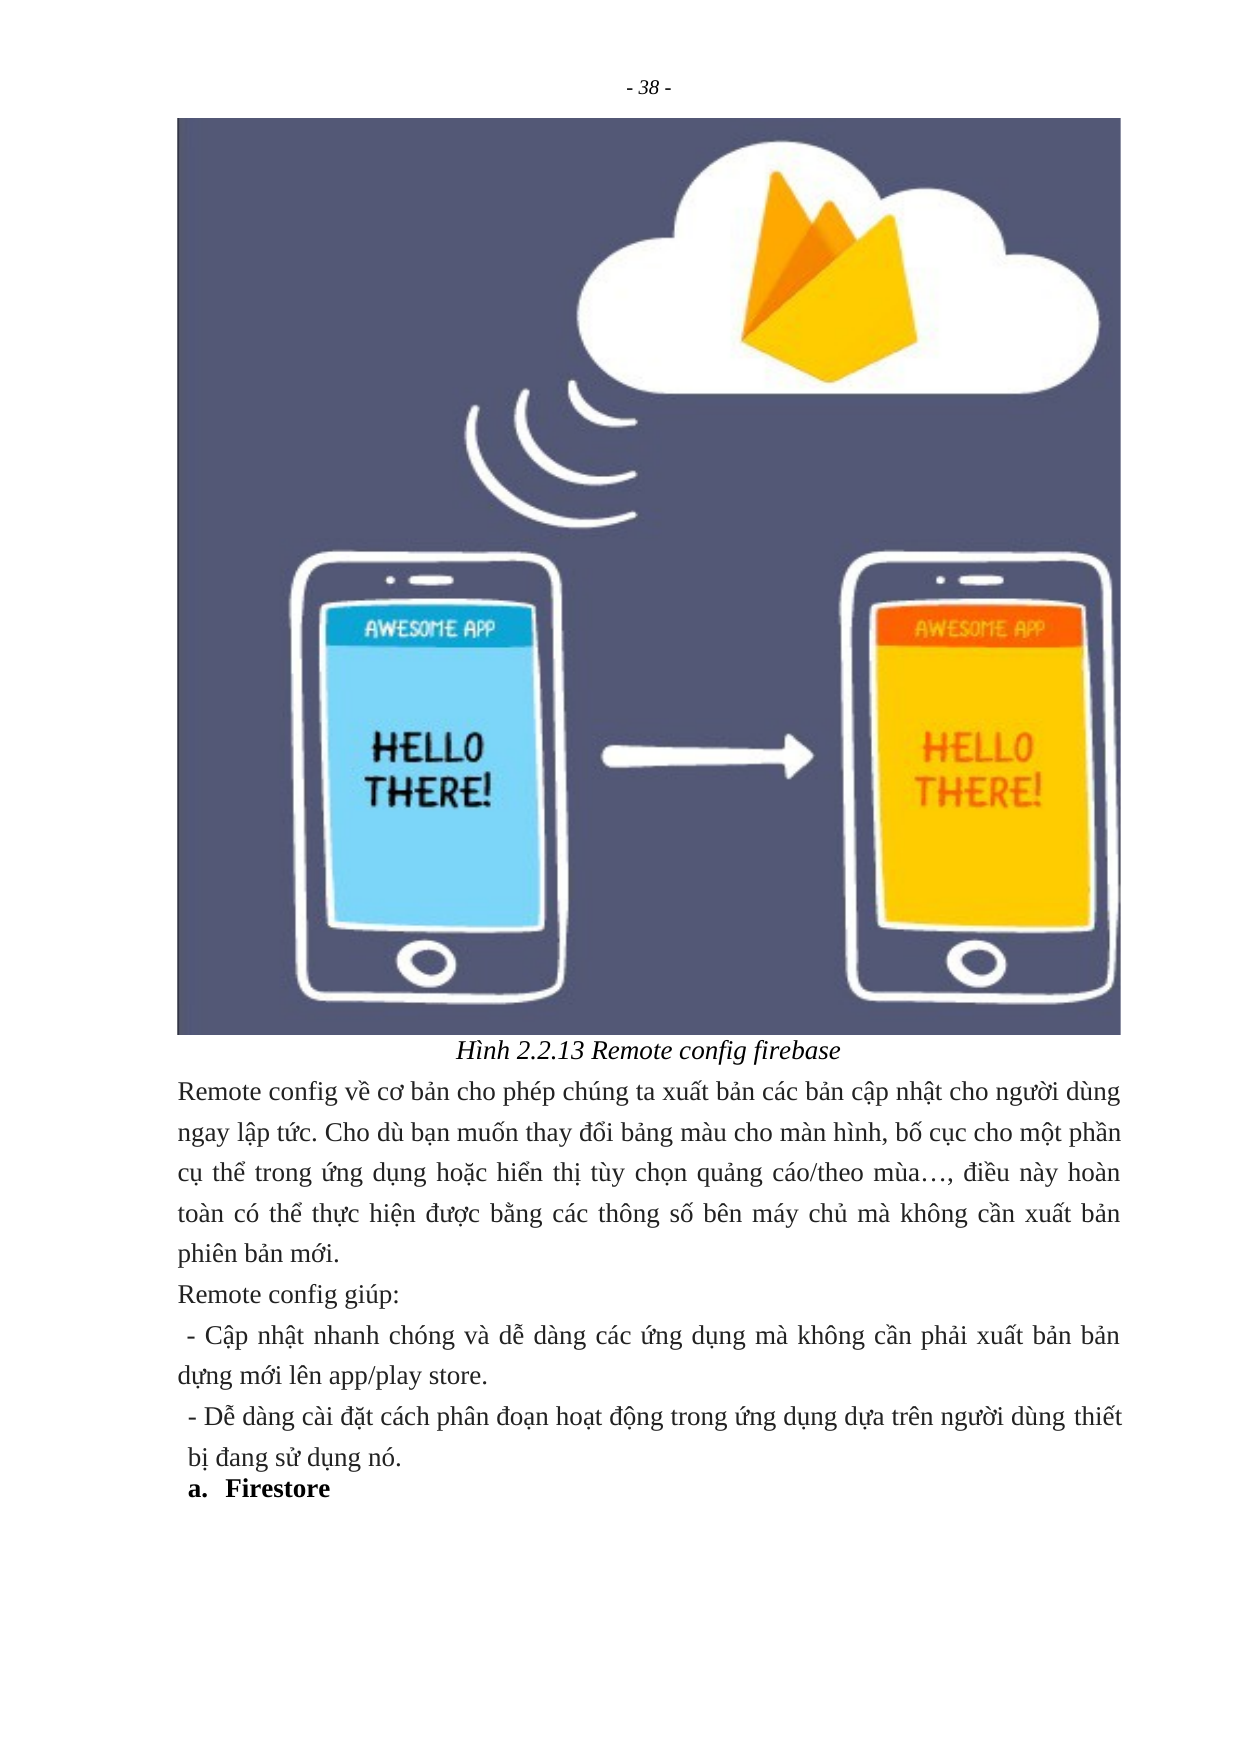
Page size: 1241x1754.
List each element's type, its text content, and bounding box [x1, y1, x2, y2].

text - Cập nhật nhanh chóng và dễ dàng các ứng dụng mà không cần phải xuất bản bản dựng mới lên app/play store. [177, 1309, 1122, 1391]
picture [177, 118, 1121, 1035]
text Remote config về cơ bản cho phép chúng ta xuất bản các bản cập nhật cho người dùng ngay lập tức. Cho dù bạn muốn thay đổi bảng màu cho màn hình, bố cục cho một phần cụ thể trong ứng dụng hoặc hiển thị tùy chọn quảng cáo/theo mùa…, điều này hoàn toàn có thể thực hiện được bằng các thông số bên máy chủ mà không cần xuất bản phiên bản mới. [177, 1066, 1122, 1269]
text Remote config giúp: [177, 1269, 1122, 1309]
list Firestore [188, 1472, 1122, 1503]
list Hình 2.2.13 Remote config firebase [177, 1034, 1122, 1066]
text - Dễ dàng cài đặt cách phân đoạn hoạt động trong ứng dụng dựa trên người dùng thiết bị đang sử dụng nó. [188, 1391, 1122, 1472]
